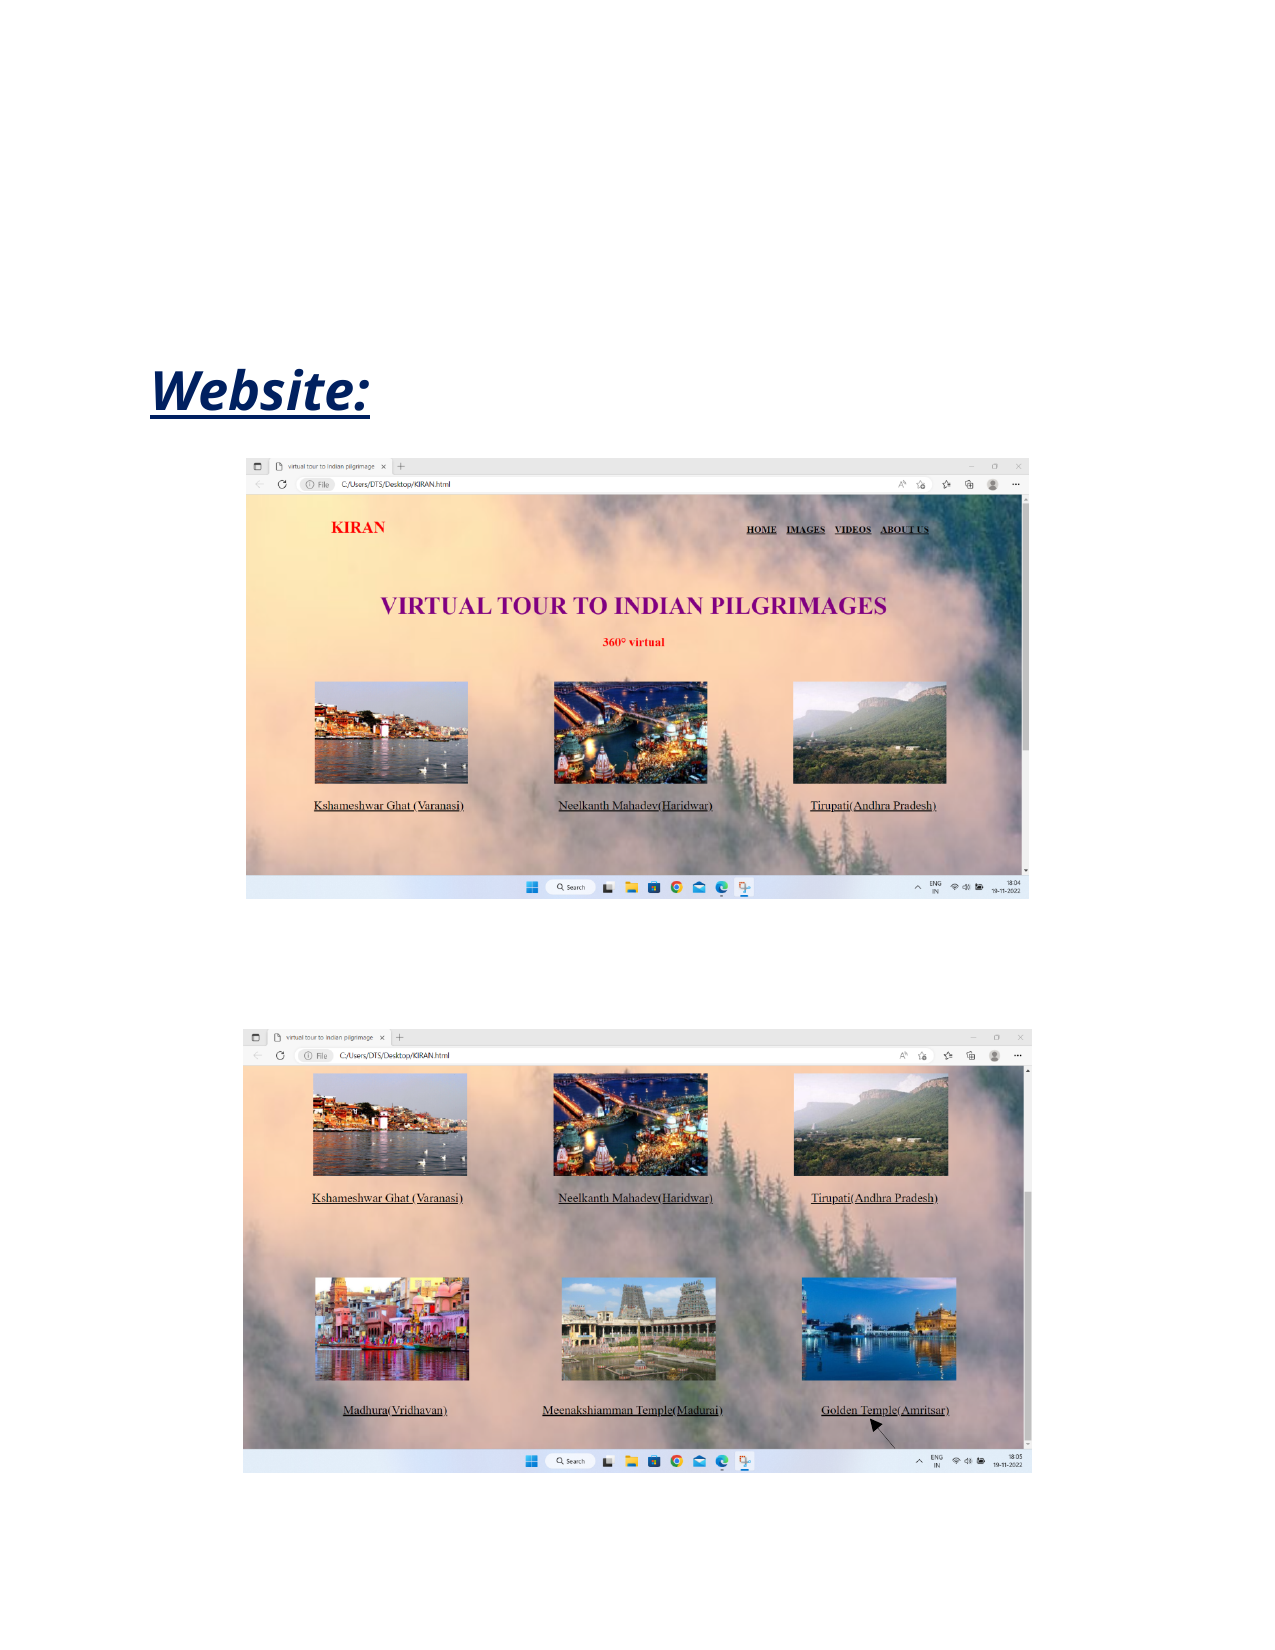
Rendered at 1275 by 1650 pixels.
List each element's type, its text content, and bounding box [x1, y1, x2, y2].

picture [246, 458, 1029, 899]
text Website: [150, 352, 1125, 426]
picture [243, 1029, 1032, 1473]
